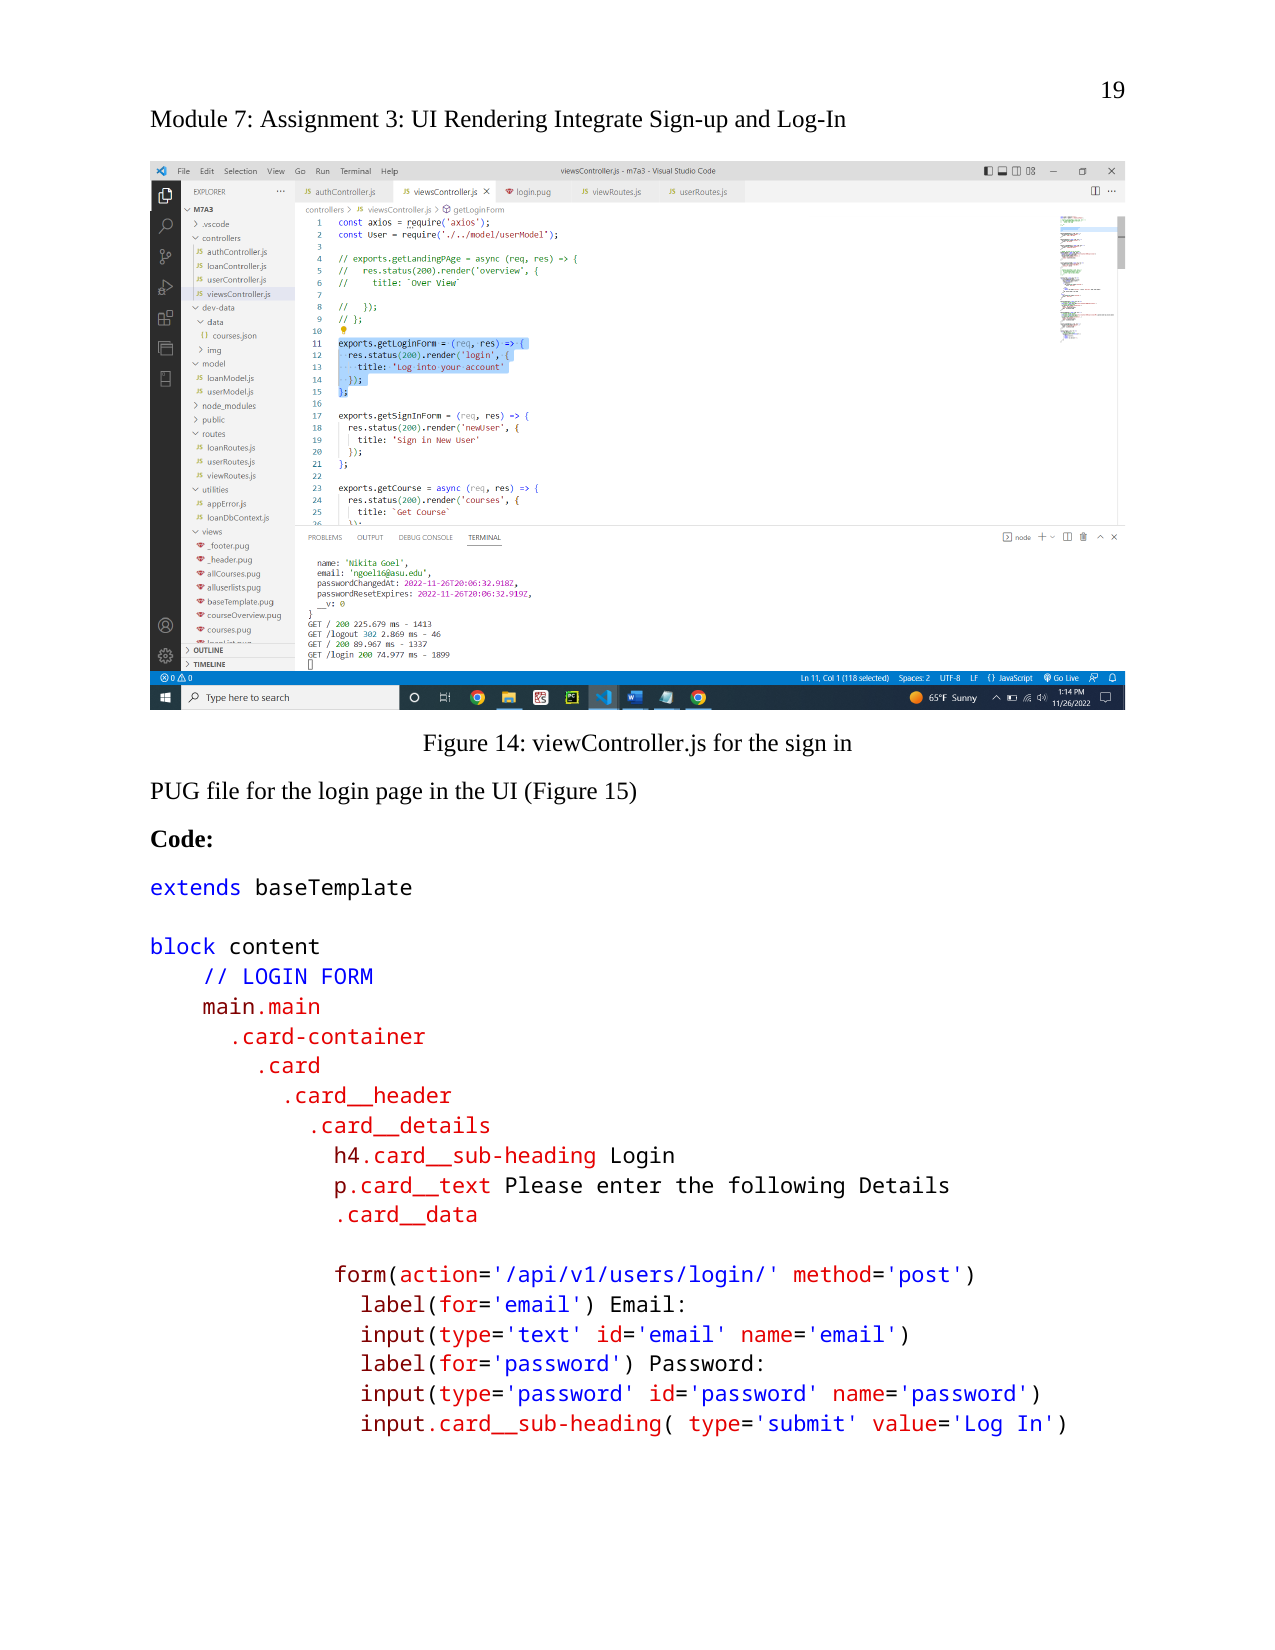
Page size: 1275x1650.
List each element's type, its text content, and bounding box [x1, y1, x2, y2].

text input.card__sub-heading( type='submit' value='Log In') [150, 1408, 1125, 1438]
text h4.card__sub-heading Login [150, 1140, 1125, 1169]
text // LOGIN FORM [150, 961, 1125, 991]
text .card-container [150, 1021, 1125, 1050]
text input(type='text' id='email' name='email') [150, 1318, 1125, 1348]
text label(for='password') Password: [150, 1348, 1125, 1378]
text extends baseTemplate [150, 872, 1125, 901]
text .card__data [150, 1199, 1125, 1229]
text PUG file for the login page in the UI (Figure 15) [150, 776, 1125, 805]
text main.main [150, 991, 1125, 1021]
text .card [150, 1050, 1125, 1080]
text .card__header [150, 1080, 1125, 1110]
text .card__details [150, 1110, 1125, 1140]
text p.card__text Please enter the following Details [150, 1169, 1125, 1199]
text label(for='email') Email: [150, 1289, 1125, 1318]
picture [150, 161, 1125, 710]
text input(type='password' id='password' name='password') [150, 1378, 1125, 1408]
text block content [150, 931, 1125, 961]
text Figure 14: viewController.js for the sign in [150, 728, 1125, 757]
text form(action='/api/v1/users/login/' method='post') [150, 1259, 1125, 1289]
text Code: [150, 824, 1125, 853]
